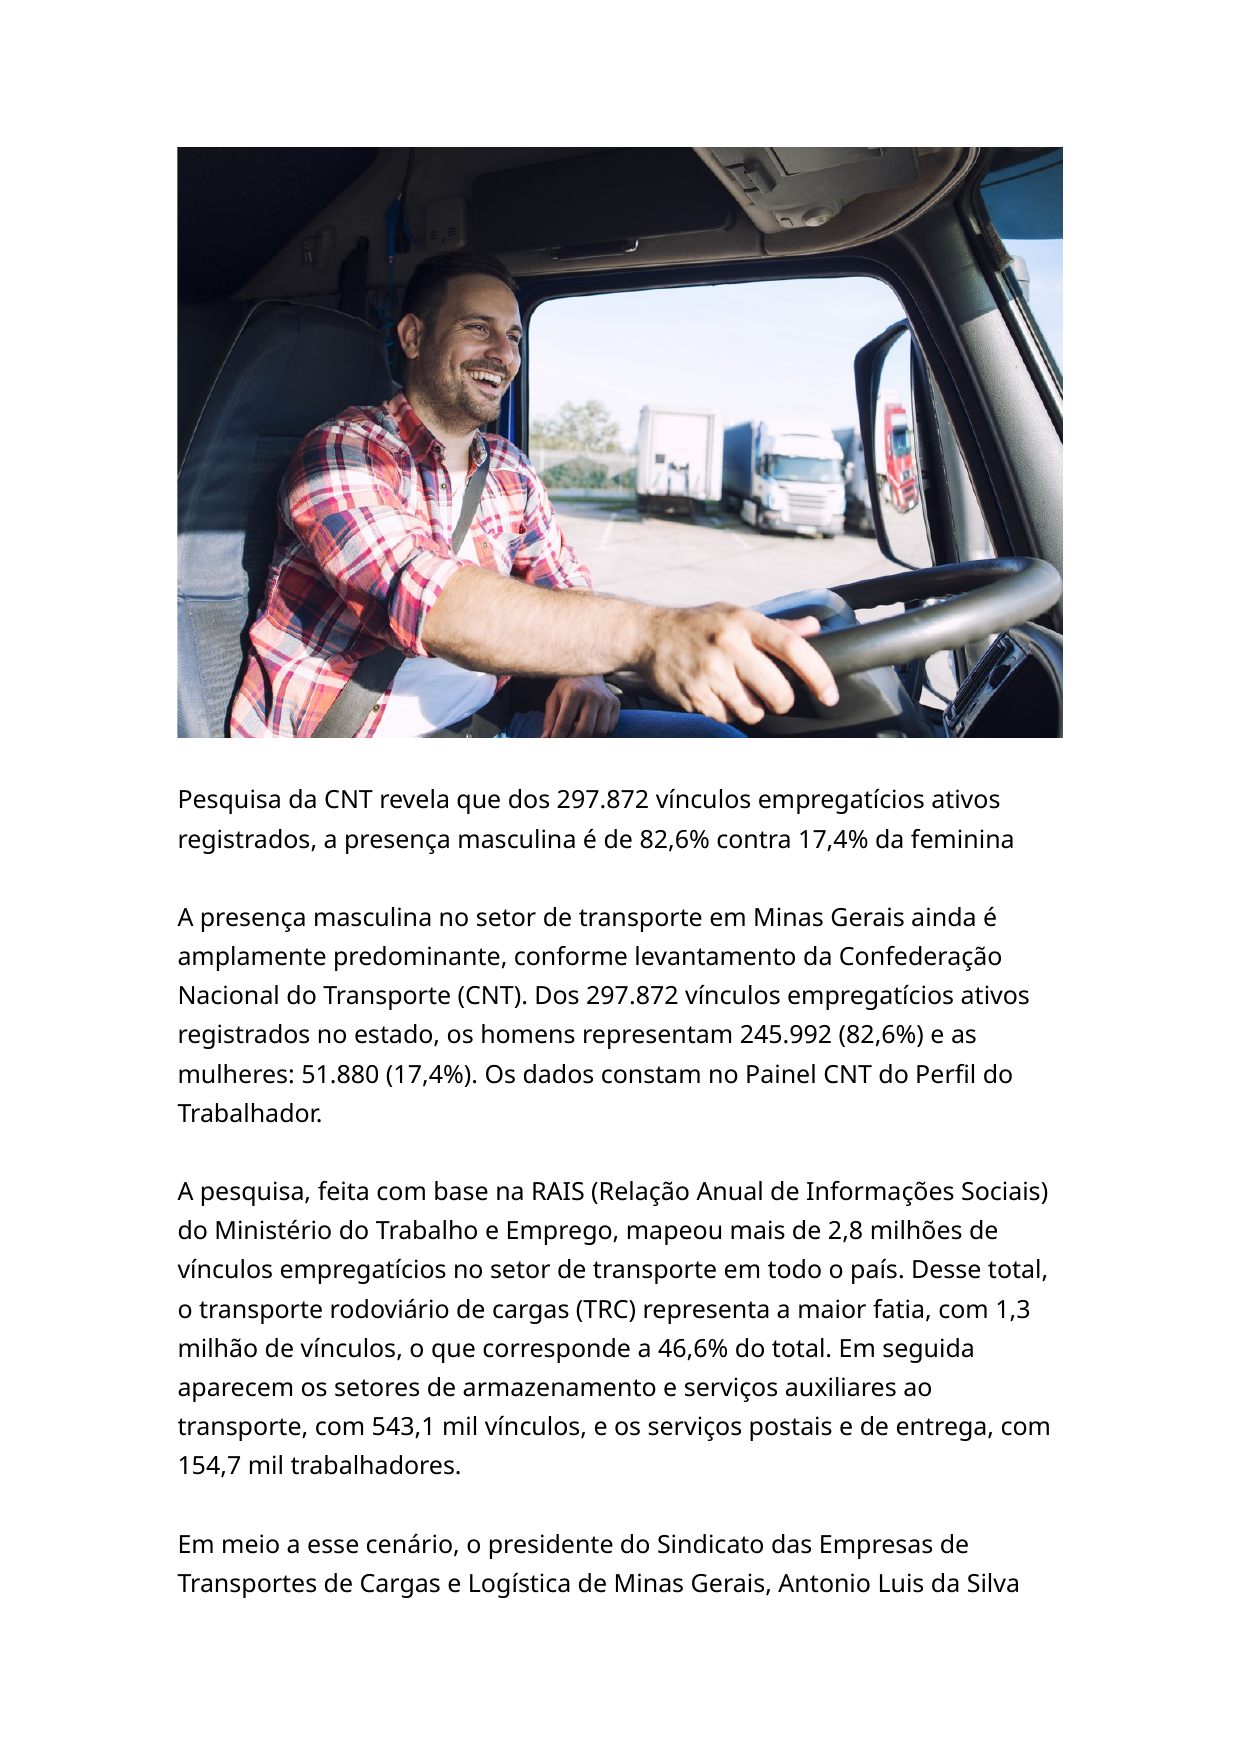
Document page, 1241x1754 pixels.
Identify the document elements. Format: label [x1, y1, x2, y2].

picture [177, 147, 1063, 738]
text [177, 738, 1063, 1599]
